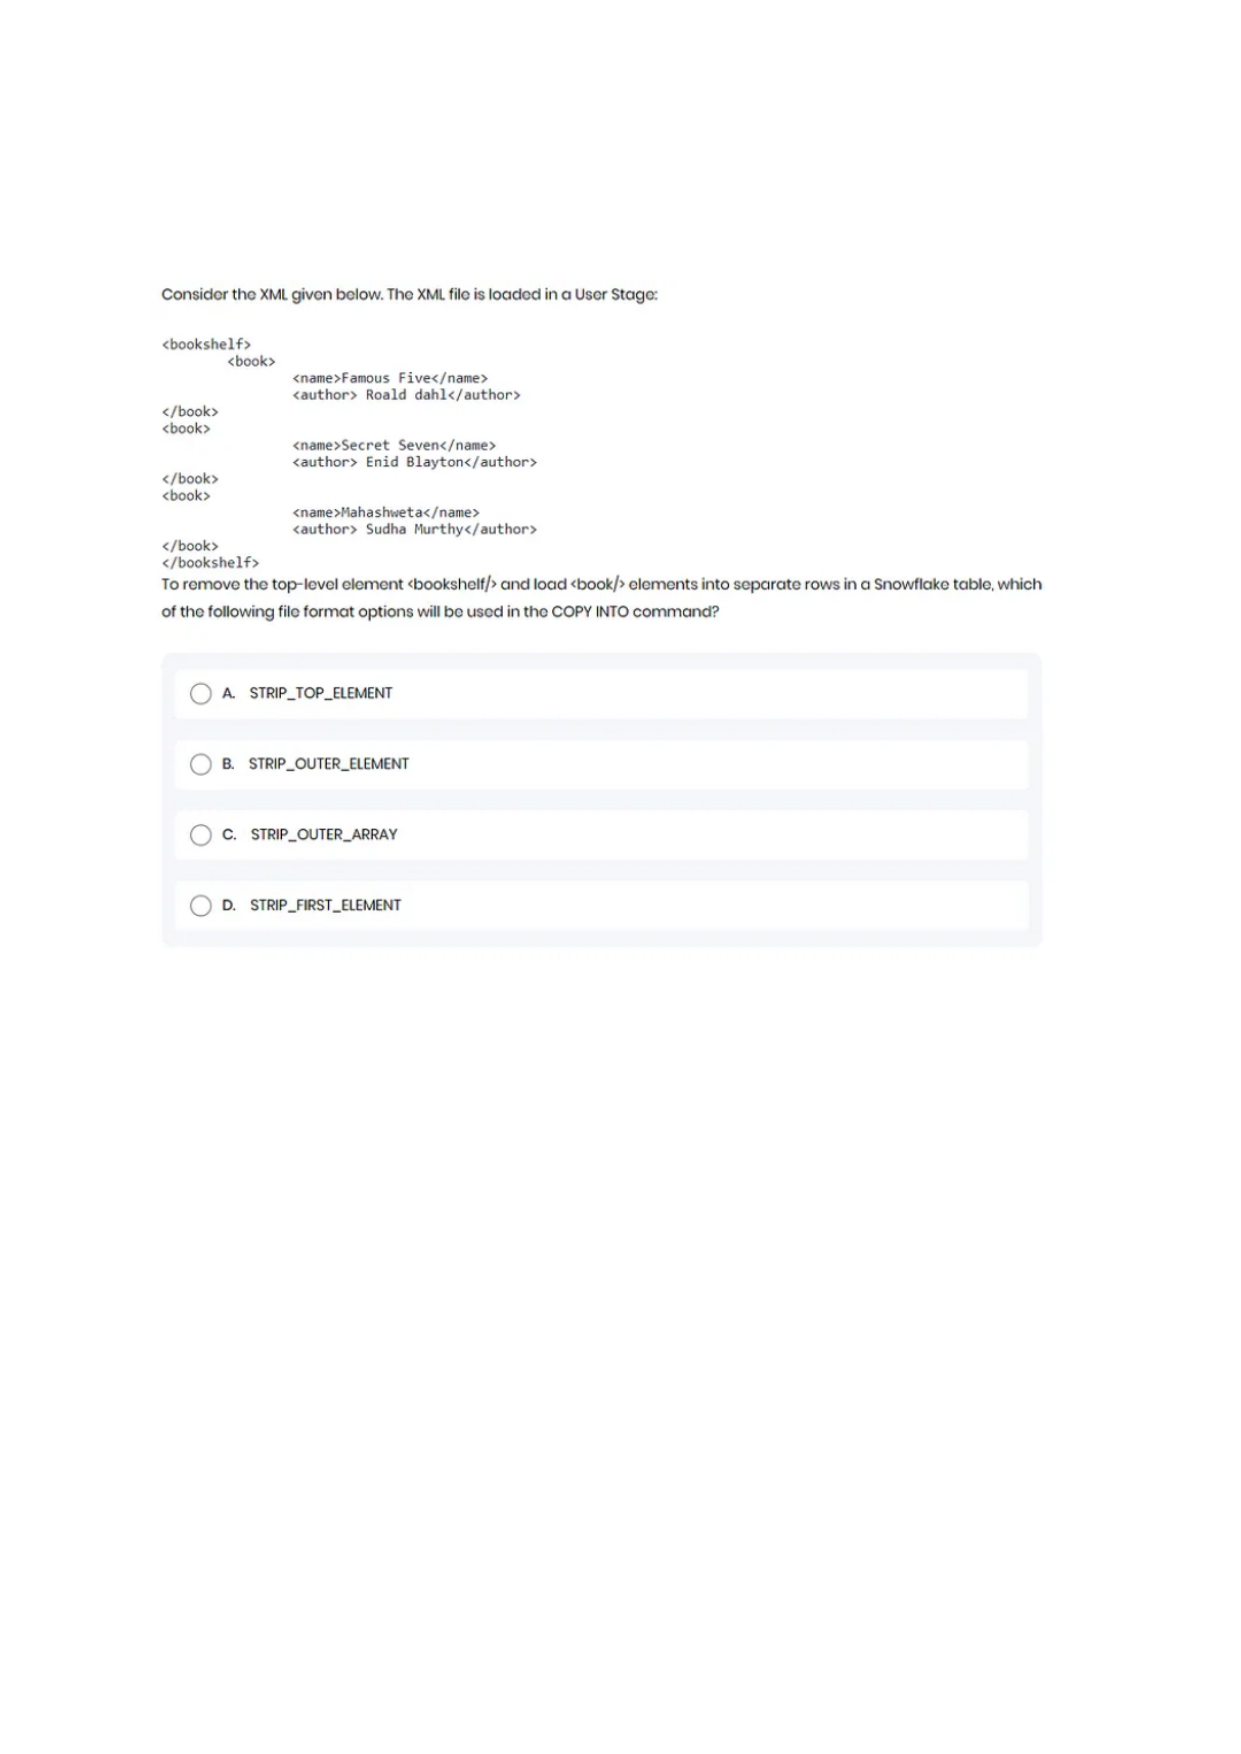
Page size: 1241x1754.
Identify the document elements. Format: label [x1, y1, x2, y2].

picture [150, 256, 1091, 992]
